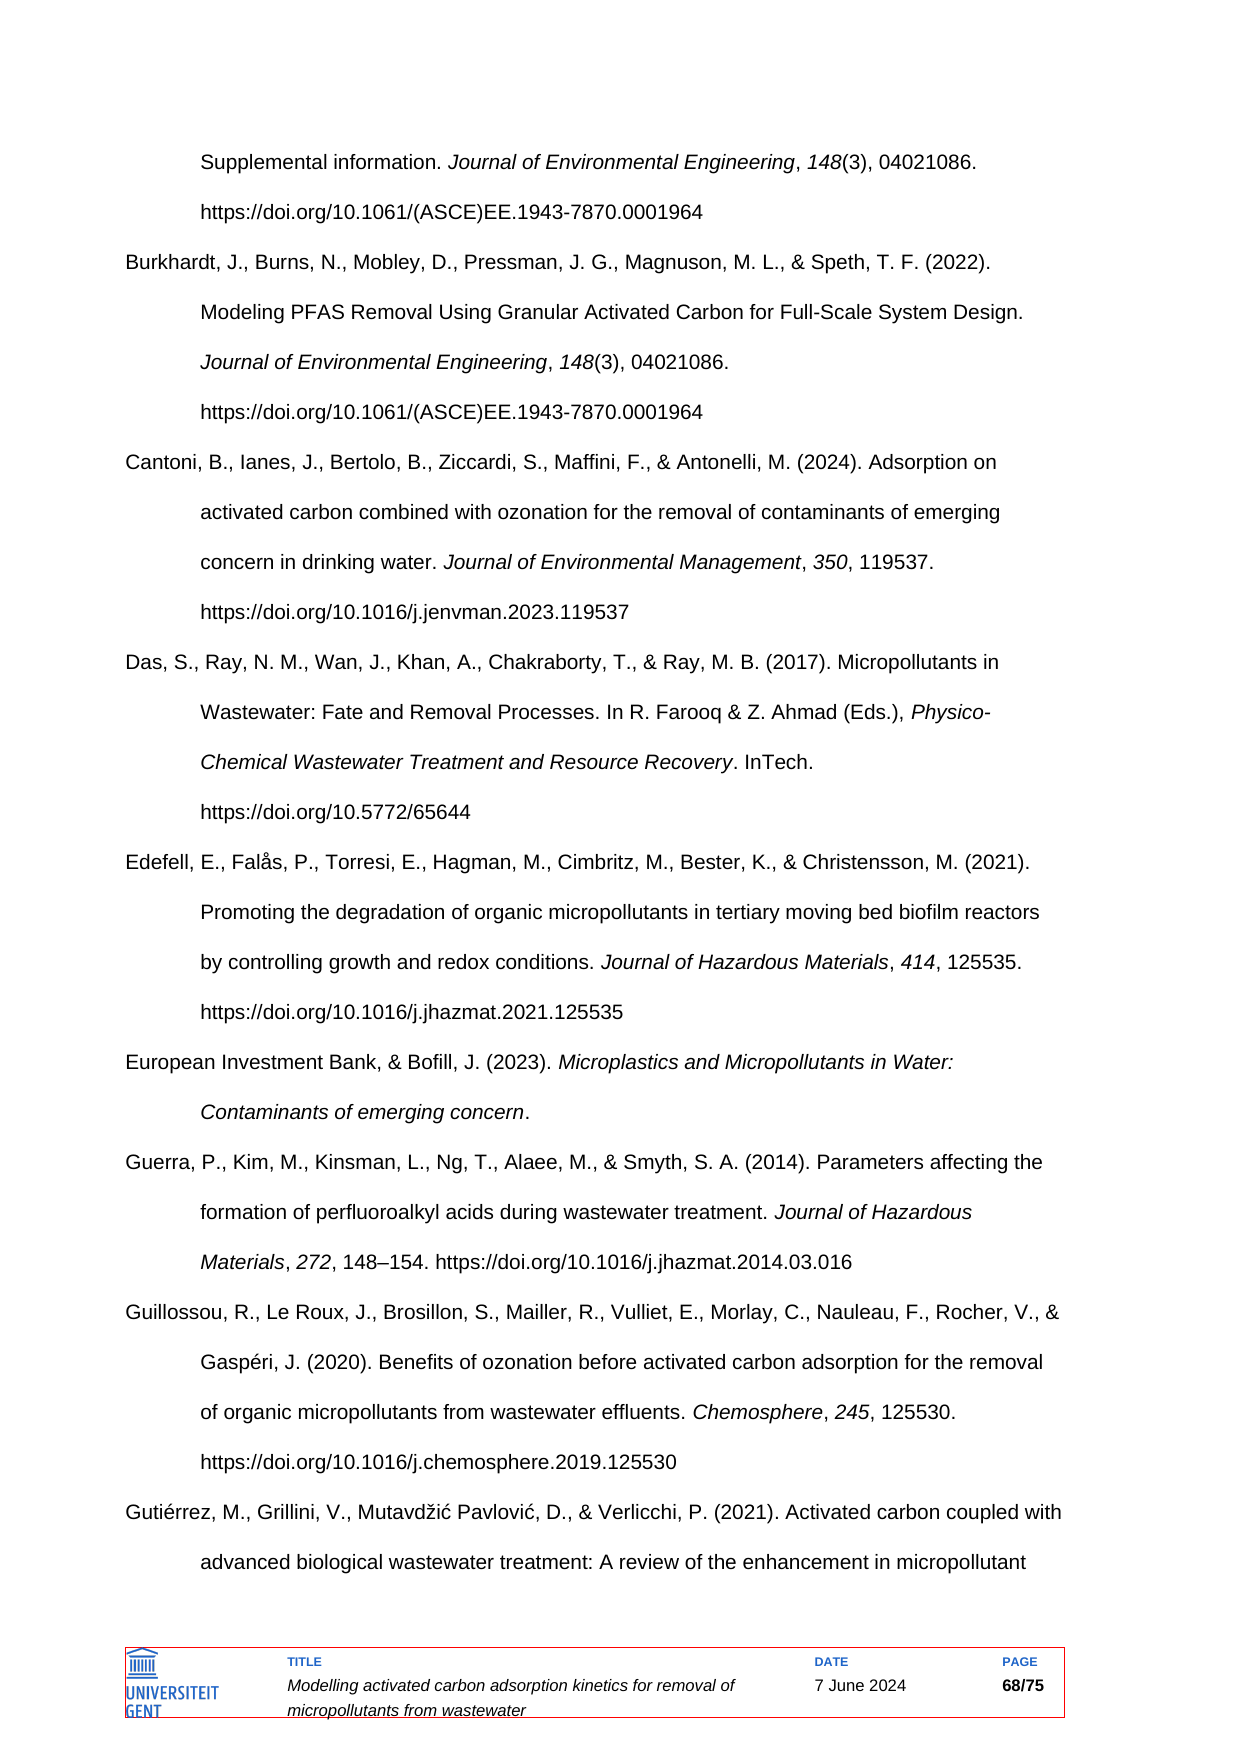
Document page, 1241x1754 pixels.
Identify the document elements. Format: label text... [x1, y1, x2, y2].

text Guillossou, R., Le Roux, J., Brosillon, S., Mailler, R., Vulliet, E., Morlay, C., Nauleau, F., Rocher, V., & Gaspéri, J. (2020). Benefits of ozonation before activated carbon adsorption for the removal of organic micropollutants from wastewater effluents. Chemosphere, 245, 125530. https://doi.org/10.1016/j.chemosphere.2019.125530 [125, 1274, 1065, 1474]
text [125, 1474, 1065, 1574]
text Das, S., Ray, N. M., Wan, J., Khan, A., Chakraborty, T., & Ray, M. B. (2017). Micropollutants in Wastewater: Fate and Removal Processes. In R. Farooq & Z. Ahmad (Eds.), Physico-Chemical Wastewater Treatment and Resource Recovery. InTech. https://doi.org/10.5772/65644 [125, 624, 1065, 824]
text Guerra, P., Kim, M., Kinsman, L., Ng, T., Alaee, M., & Smyth, S. A. (2014). Parameters affecting the formation of perfluoroalkyl acids during wastewater treatment. Journal of Hazardous Materials, 272, 148–154. https://doi.org/10.1016/j.jhazmat.2014.03.016 [125, 1124, 1065, 1274]
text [125, 124, 1065, 224]
text Burkhardt, J., Burns, N., Mobley, D., Pressman, J. G., Magnuson, M. L., & Speth, T. F. (2022). Modeling PFAS Removal Using Granular Activated Carbon for Full-Scale System Design. Journal of Environmental Engineering, 148(3), 04021086. https://doi.org/10.1061/(ASCE)EE.1943-7870.0001964 [125, 224, 1065, 424]
text Cantoni, B., Ianes, J., Bertolo, B., Ziccardi, S., Maffini, F., & Antonelli, M. (2024). Adsorption on activated carbon combined with ozonation for the removal of contaminants of emerging concern in drinking water. Journal of Environmental Management, 350, 119537. https://doi.org/10.1016/j.jenvman.2023.119537 [125, 424, 1065, 624]
picture [95, 1623, 252, 1749]
text European Investment Bank, & Bofill, J. (2023). Microplastics and Micropollutants in Water: Contaminants of emerging concern. [125, 1024, 1065, 1124]
text Edefell, E., Falås, P., Torresi, E., Hagman, M., Cimbritz, M., Bester, K., & Christensson, M. (2021). Promoting the degradation of organic micropollutants in tertiary moving bed biofilm reactors by controlling growth and redox conditions. Journal of Hazardous Materials, 414, 125535. https://doi.org/10.1016/j.jhazmat.2021.125535 [125, 824, 1065, 1024]
